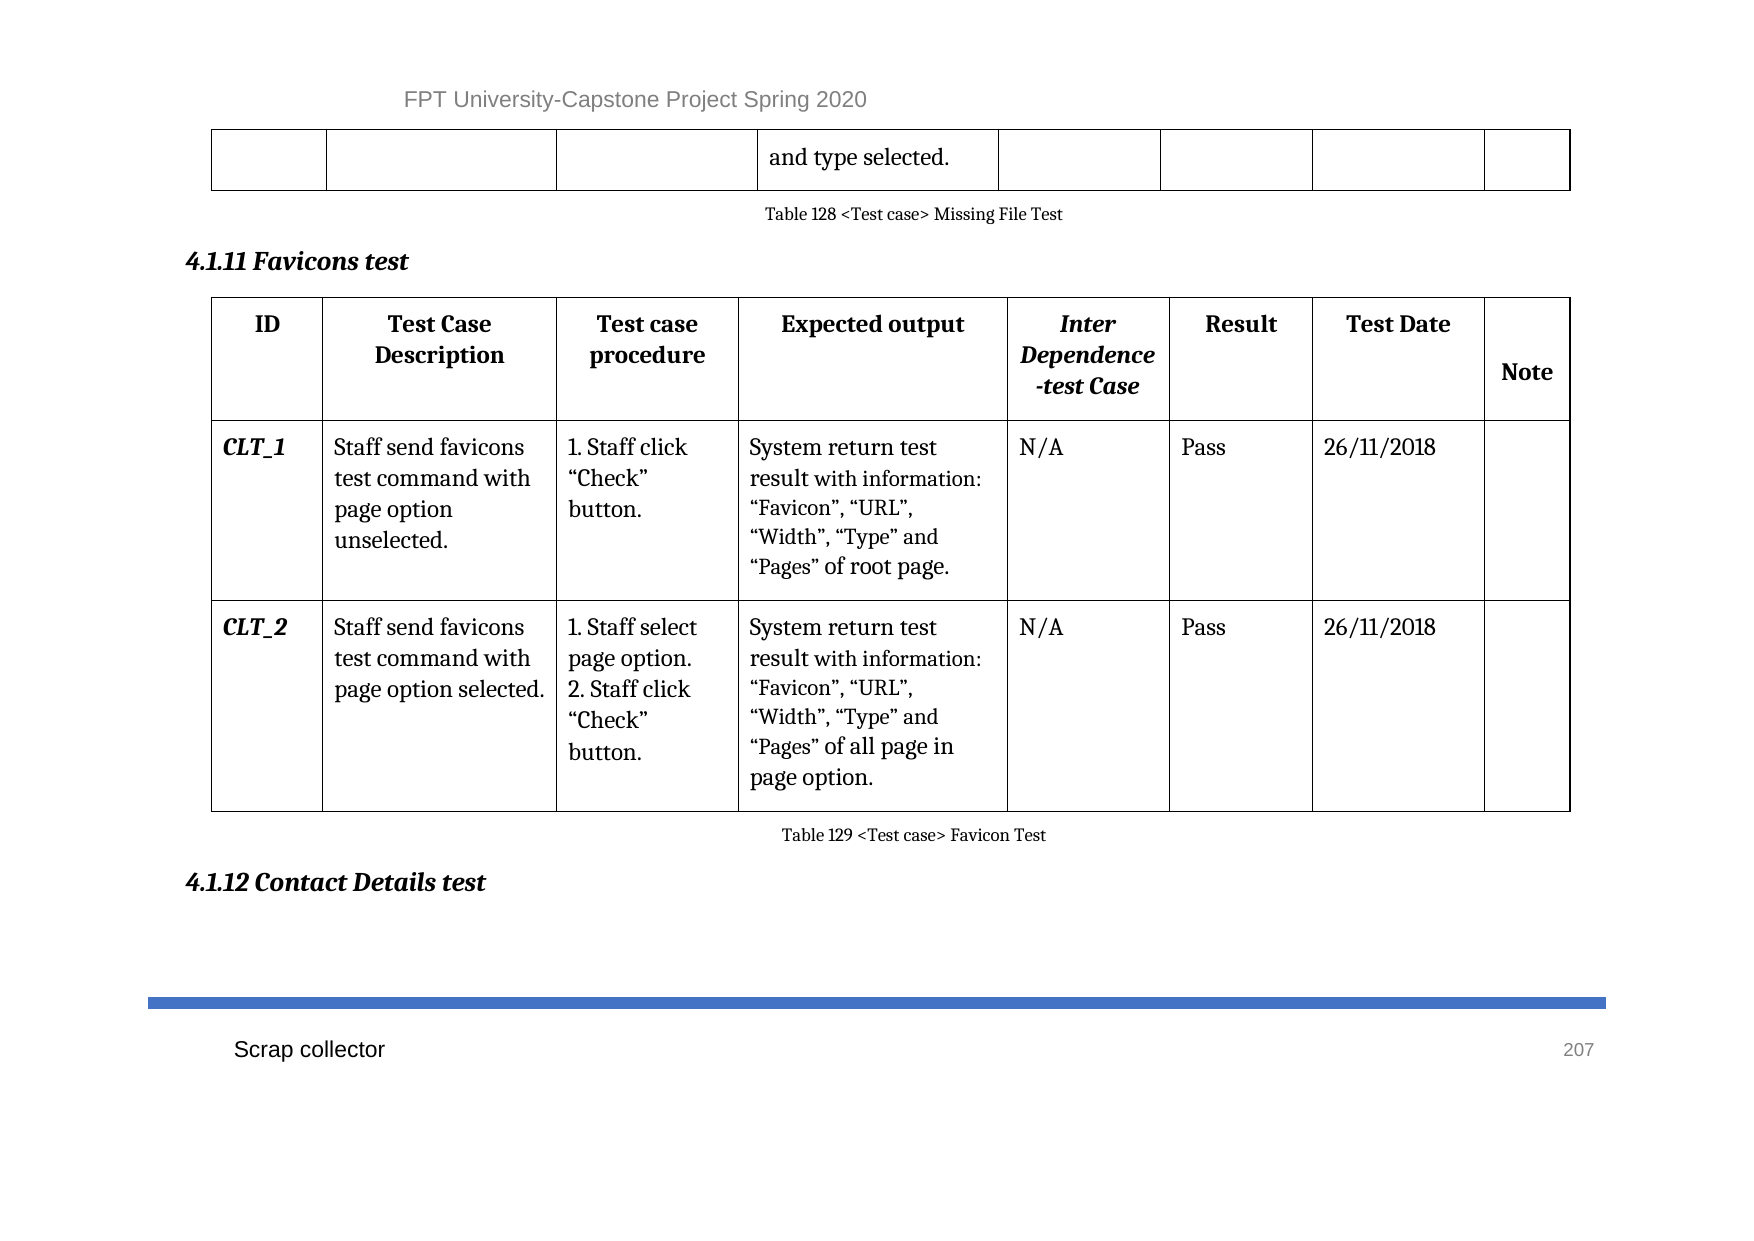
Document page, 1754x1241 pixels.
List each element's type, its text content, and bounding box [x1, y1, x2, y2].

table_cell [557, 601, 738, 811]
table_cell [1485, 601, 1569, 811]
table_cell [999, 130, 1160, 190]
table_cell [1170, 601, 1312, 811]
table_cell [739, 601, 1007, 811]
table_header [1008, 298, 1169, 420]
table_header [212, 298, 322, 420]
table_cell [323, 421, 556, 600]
text 4.1.12 Contact Details test [185, 867, 1606, 898]
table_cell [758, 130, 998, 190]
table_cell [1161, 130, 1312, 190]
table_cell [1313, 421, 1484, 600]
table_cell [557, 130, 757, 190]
text 4.1.11 Favicons test [185, 246, 1606, 277]
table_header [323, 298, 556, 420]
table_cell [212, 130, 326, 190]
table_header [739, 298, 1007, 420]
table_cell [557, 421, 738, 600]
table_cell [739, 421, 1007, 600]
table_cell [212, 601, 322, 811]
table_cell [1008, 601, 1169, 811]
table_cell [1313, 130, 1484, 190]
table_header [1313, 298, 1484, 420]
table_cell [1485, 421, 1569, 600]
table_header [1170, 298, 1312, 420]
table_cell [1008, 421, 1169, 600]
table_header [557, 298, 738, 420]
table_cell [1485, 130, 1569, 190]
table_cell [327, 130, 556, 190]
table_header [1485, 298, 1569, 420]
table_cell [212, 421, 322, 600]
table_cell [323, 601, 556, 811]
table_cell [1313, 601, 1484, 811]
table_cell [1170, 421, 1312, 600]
